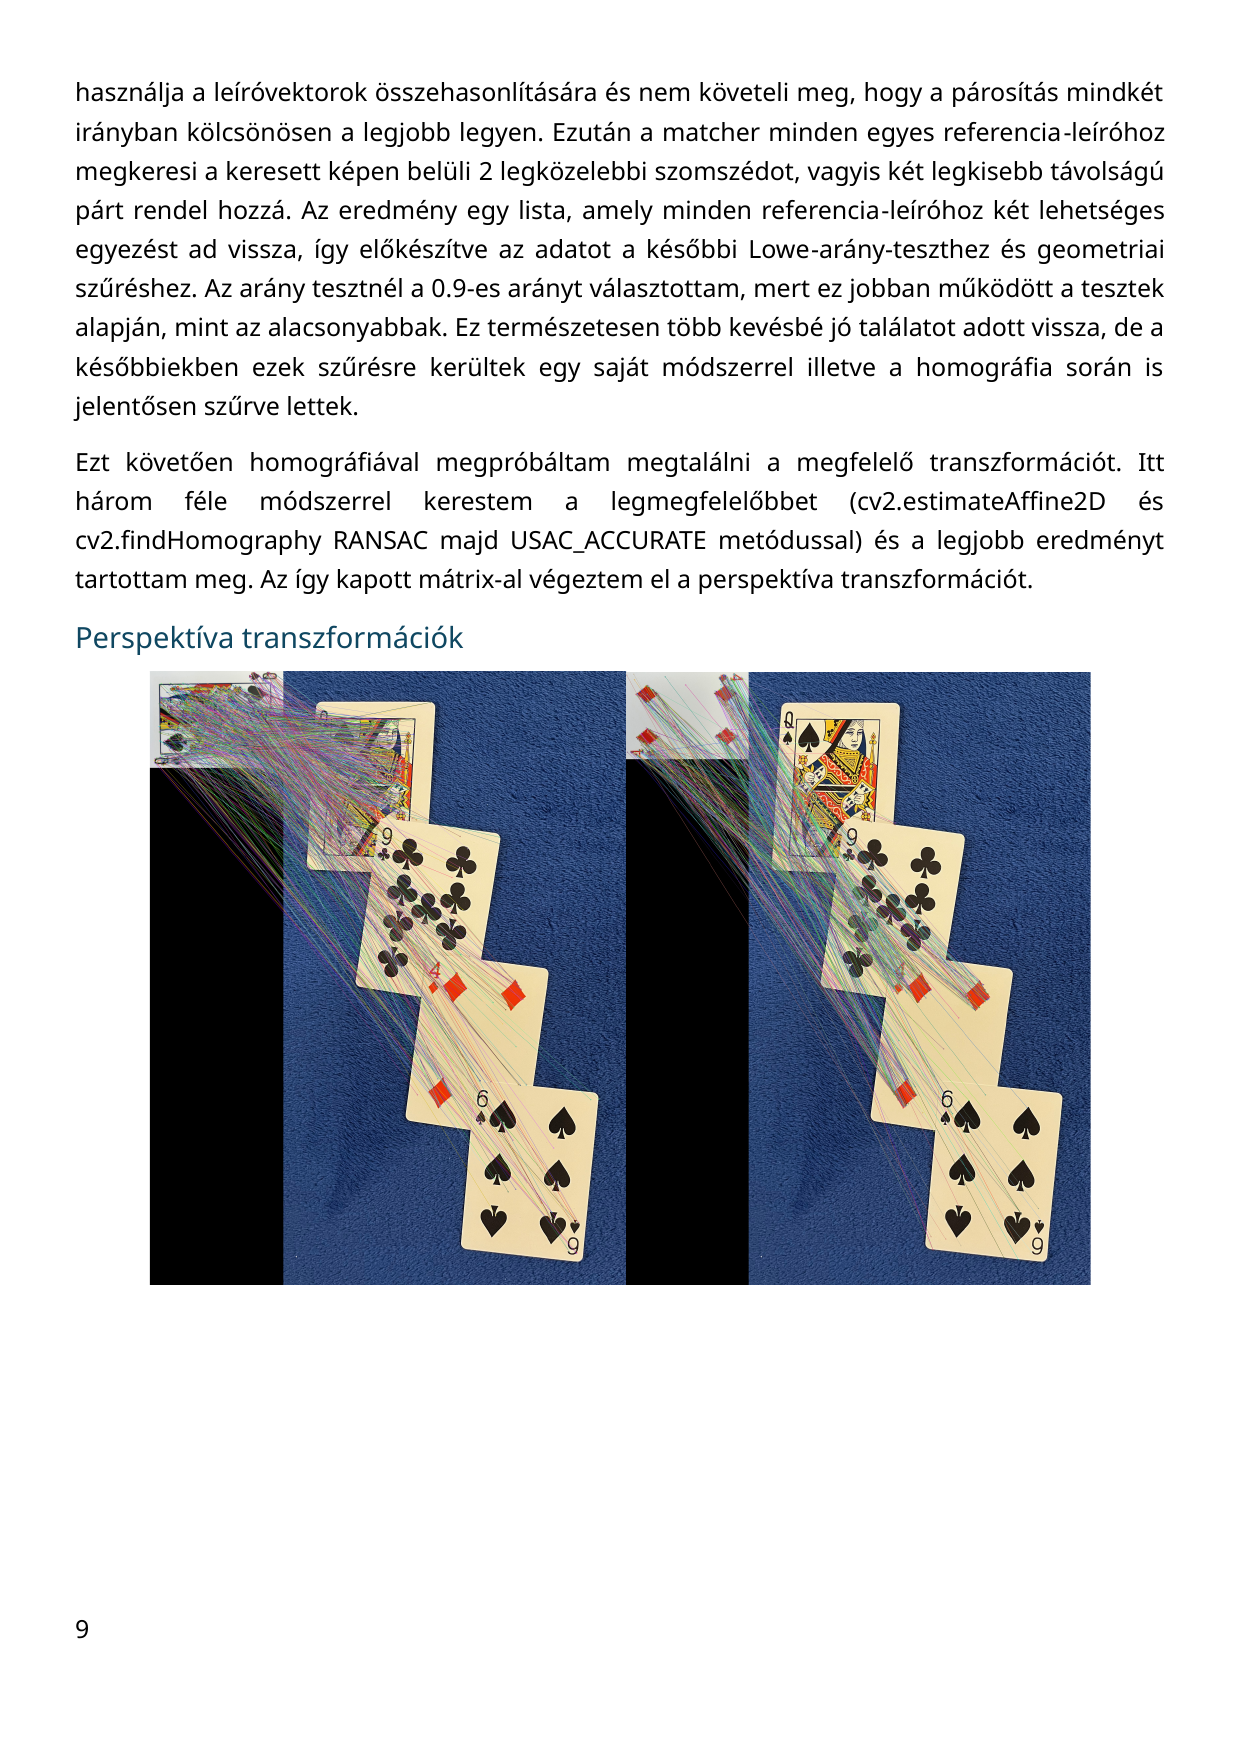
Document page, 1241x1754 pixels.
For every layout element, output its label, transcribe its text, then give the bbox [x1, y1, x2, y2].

subtitle Perspektíva transzformációk [75, 617, 1165, 657]
picture [149, 671, 1091, 1285]
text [75, 75, 1165, 422]
text Ezt követően homográfiával megpróbáltam megtalálni a megfelelő transzformációt. Itt három féle módszerrel kerestem a legmegfelelőbbet (cv2.estimateAffine2D és cv2.findHomography RANSAC majd USAC_ACCURATE metódussal) és a legjobb eredményt tartottam meg. Az így kapott mátrix-al végeztem el a perspektíva transzformációt. [75, 444, 1165, 596]
